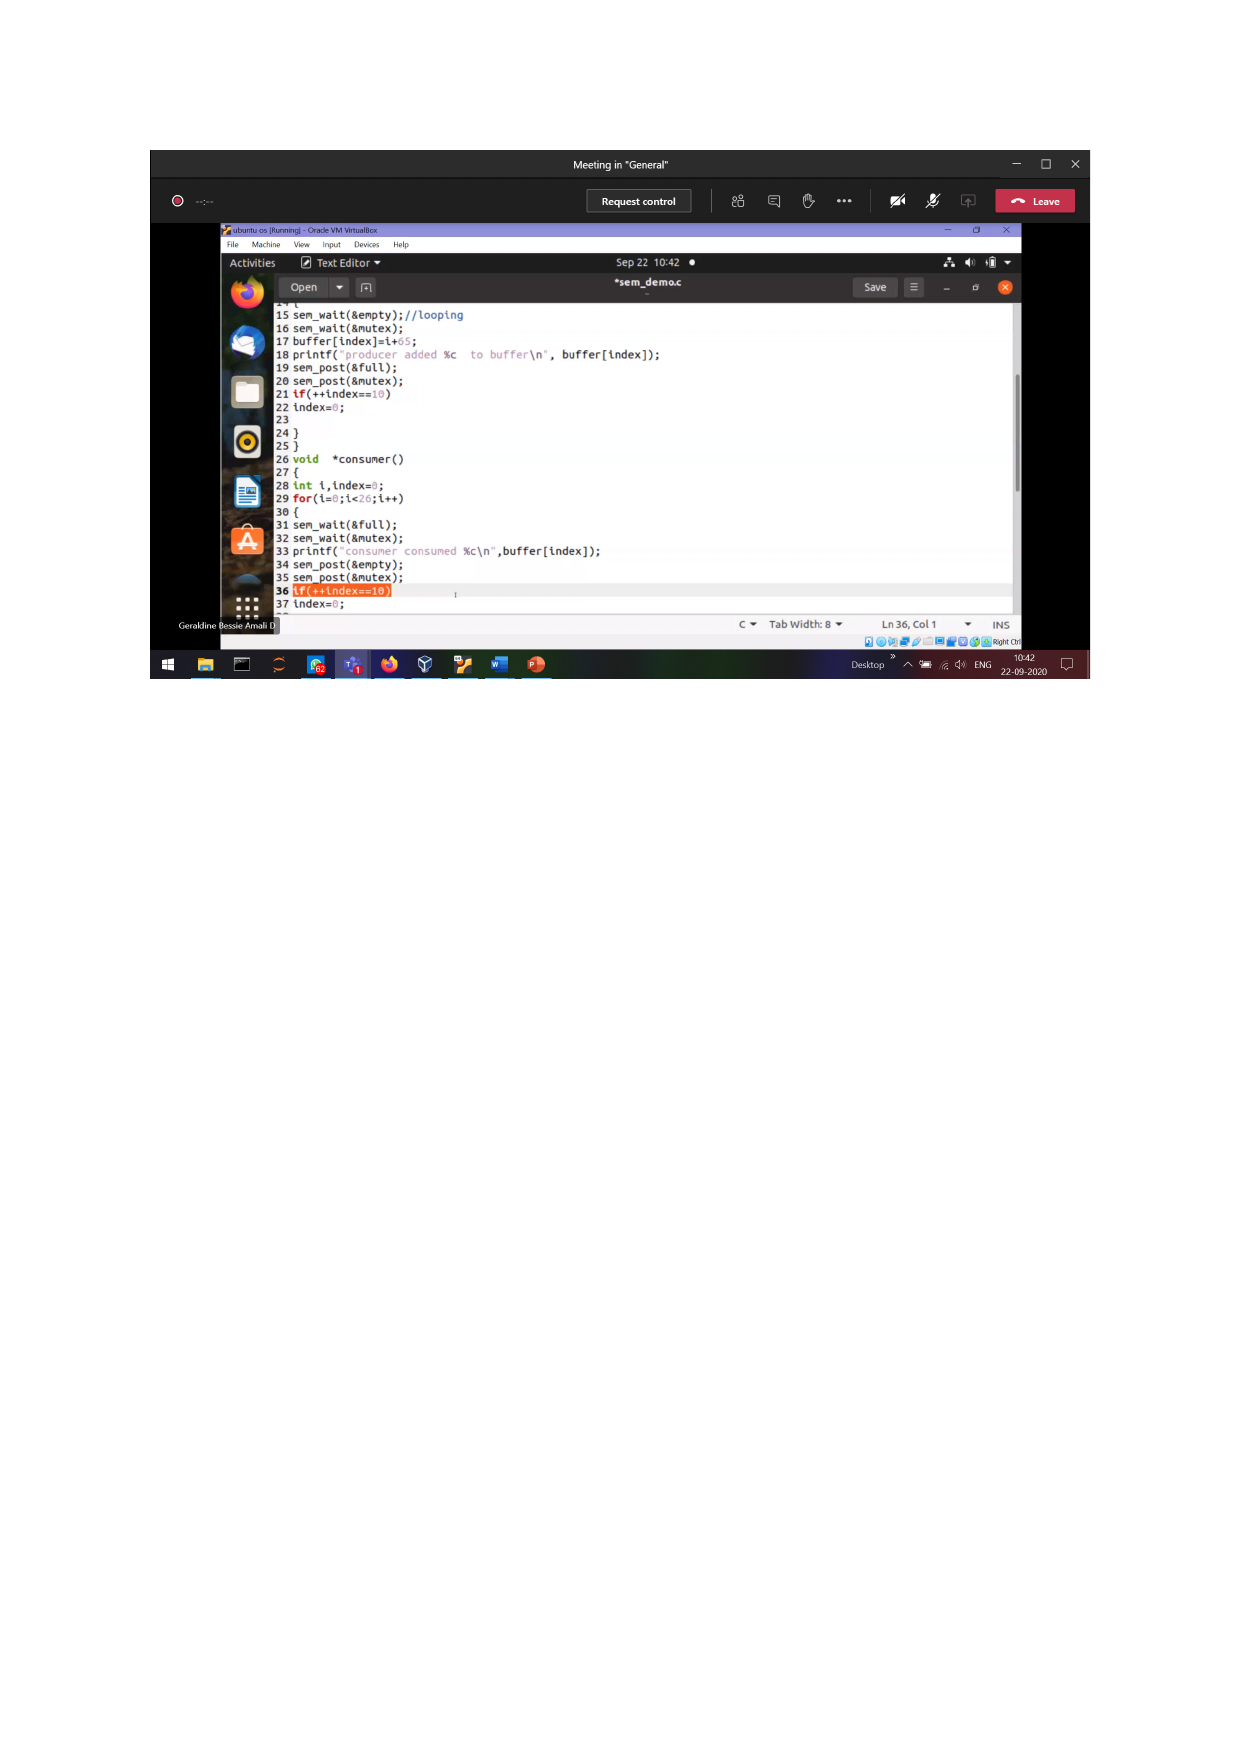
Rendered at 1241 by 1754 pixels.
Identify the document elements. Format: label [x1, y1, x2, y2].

picture [150, 150, 1091, 679]
